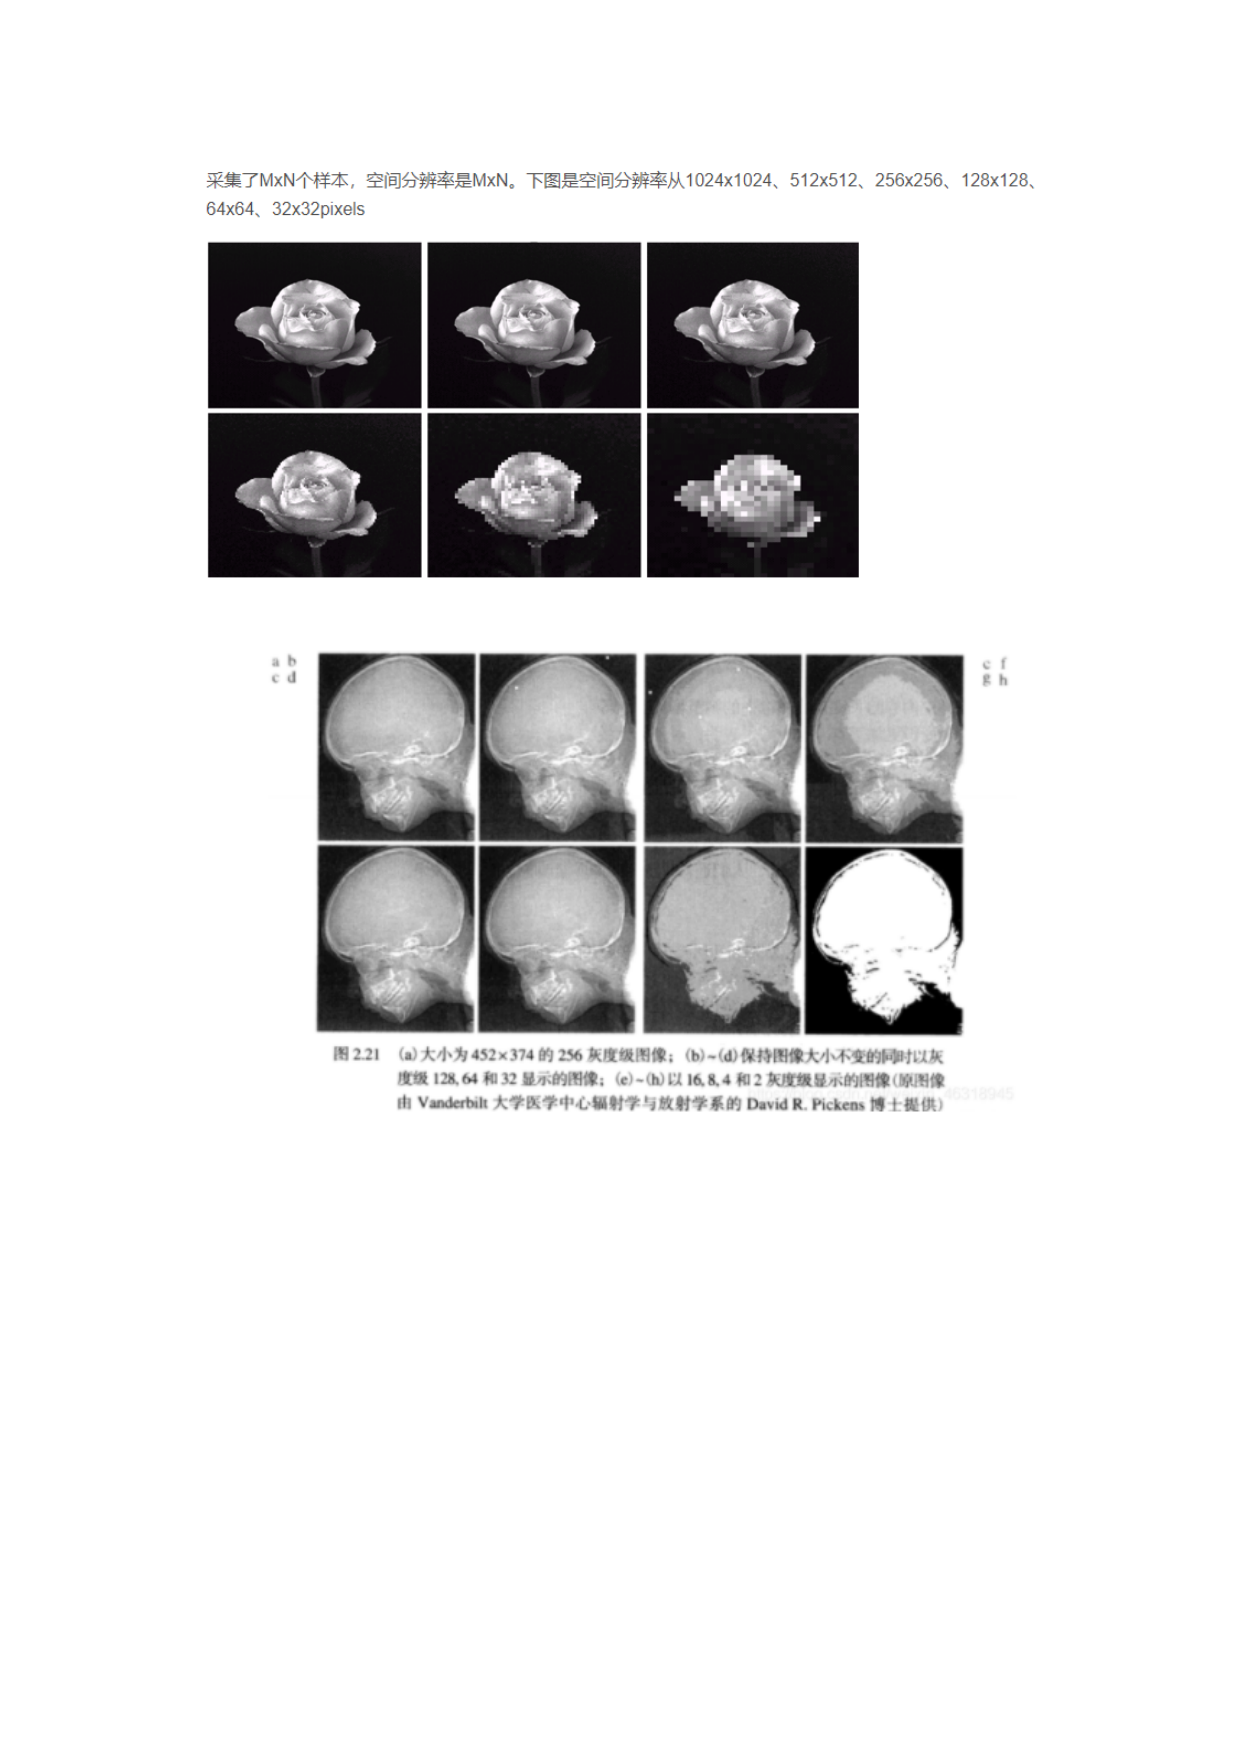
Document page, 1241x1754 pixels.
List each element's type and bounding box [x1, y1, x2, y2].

picture [187, 617, 1053, 1132]
picture [187, 162, 1053, 594]
